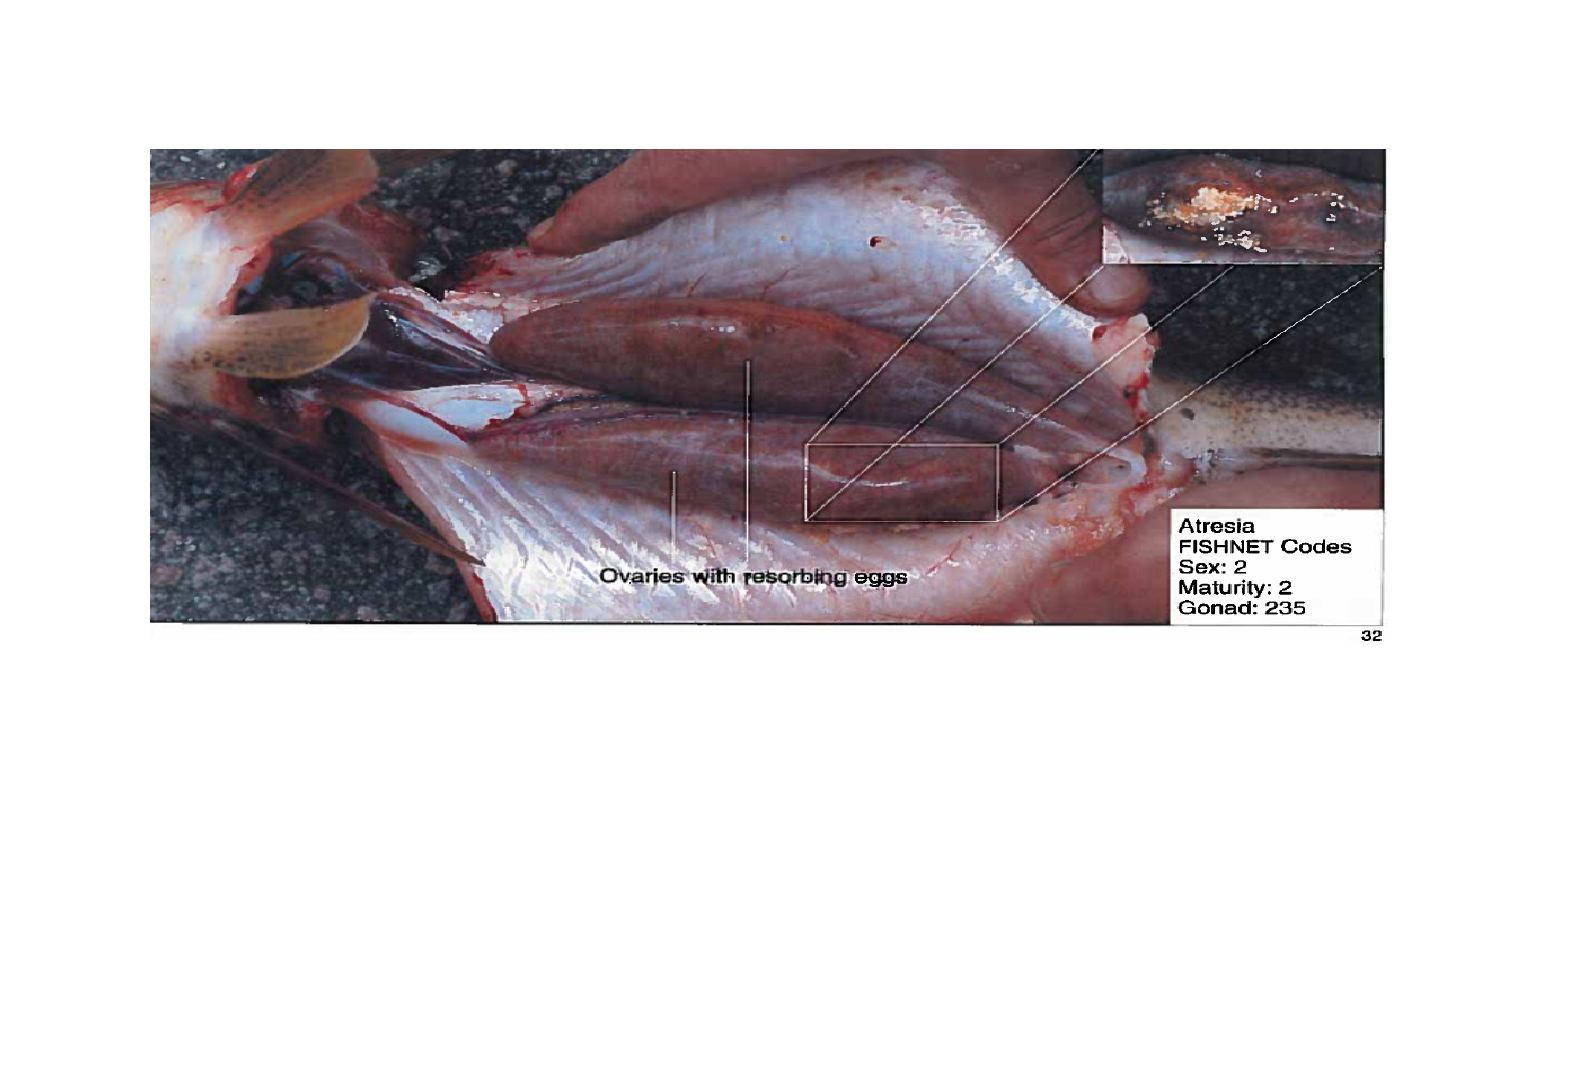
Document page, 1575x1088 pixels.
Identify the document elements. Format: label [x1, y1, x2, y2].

picture [150, 149, 1388, 641]
